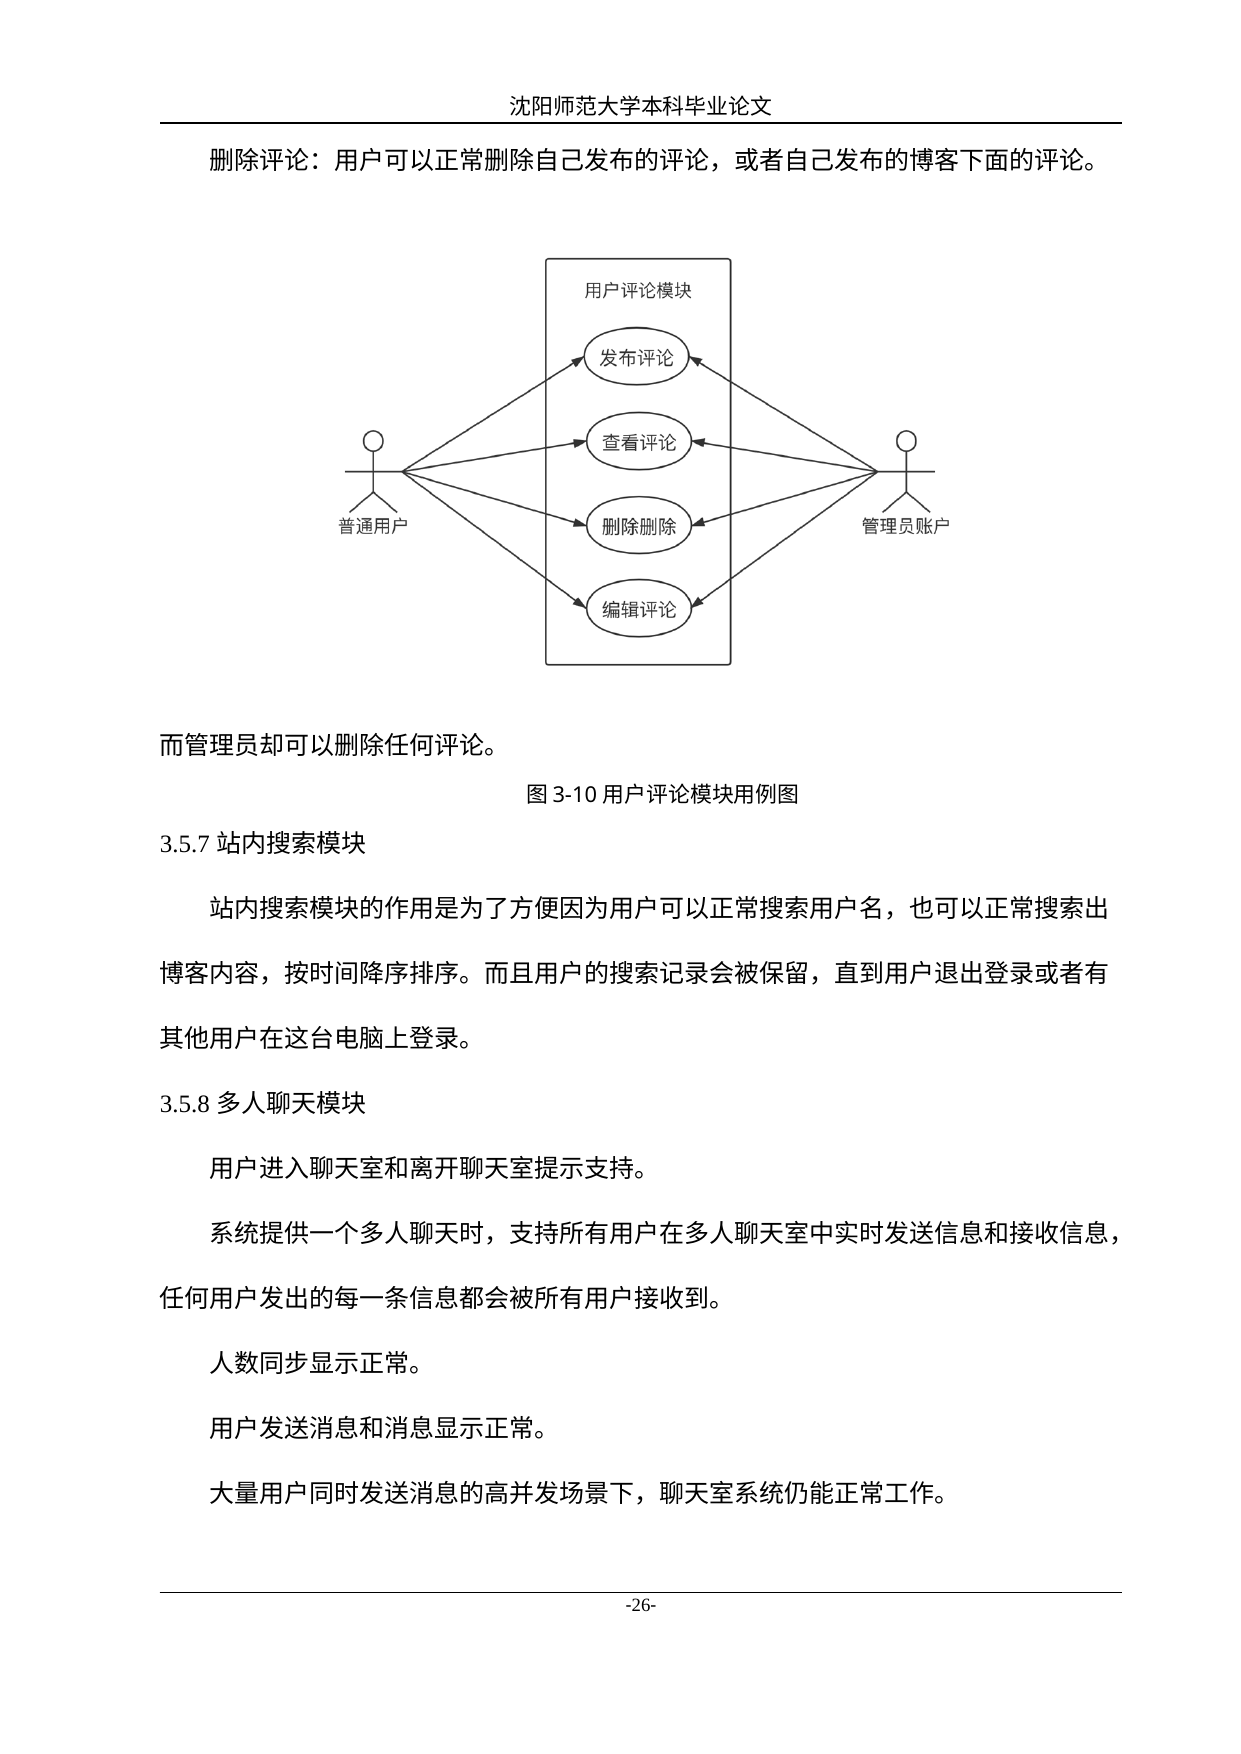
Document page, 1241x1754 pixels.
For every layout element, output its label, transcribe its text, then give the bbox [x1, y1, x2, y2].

text 人数同步显示正常。 [159, 1329, 1122, 1394]
picture [324, 239, 955, 685]
text 用户发送消息和消息显示正常。 [159, 1394, 1122, 1459]
text 图3-10 用户评论模块用例图 [159, 776, 1122, 809]
text 用户进入聊天室和离开聊天室提示支持。 [159, 1134, 1122, 1199]
text 系统提供一个多人聊天时，支持所有用户在多人聊天室中实时发送信息和接收信息，任何用户发出的每一条信息都会被所有用户接收到。 [159, 1199, 1122, 1329]
subtitle 3.5.8 多人聊天模块 [159, 1069, 1122, 1134]
text 大量用户同时发送消息的高并发场景下，聊天室系统仍能正常工作。 [159, 1459, 1122, 1524]
subtitle 3.5.7 站内搜索模块 [159, 809, 1122, 874]
text 站内搜索模块的作用是为了方便因为用户可以正常搜索用户名，也可以正常搜索出博客内容，按时间降序排序。而且用户的搜索记录会被保留，直到用户退出登录或者有其他用户在这台电脑上登录。 [159, 874, 1122, 1069]
